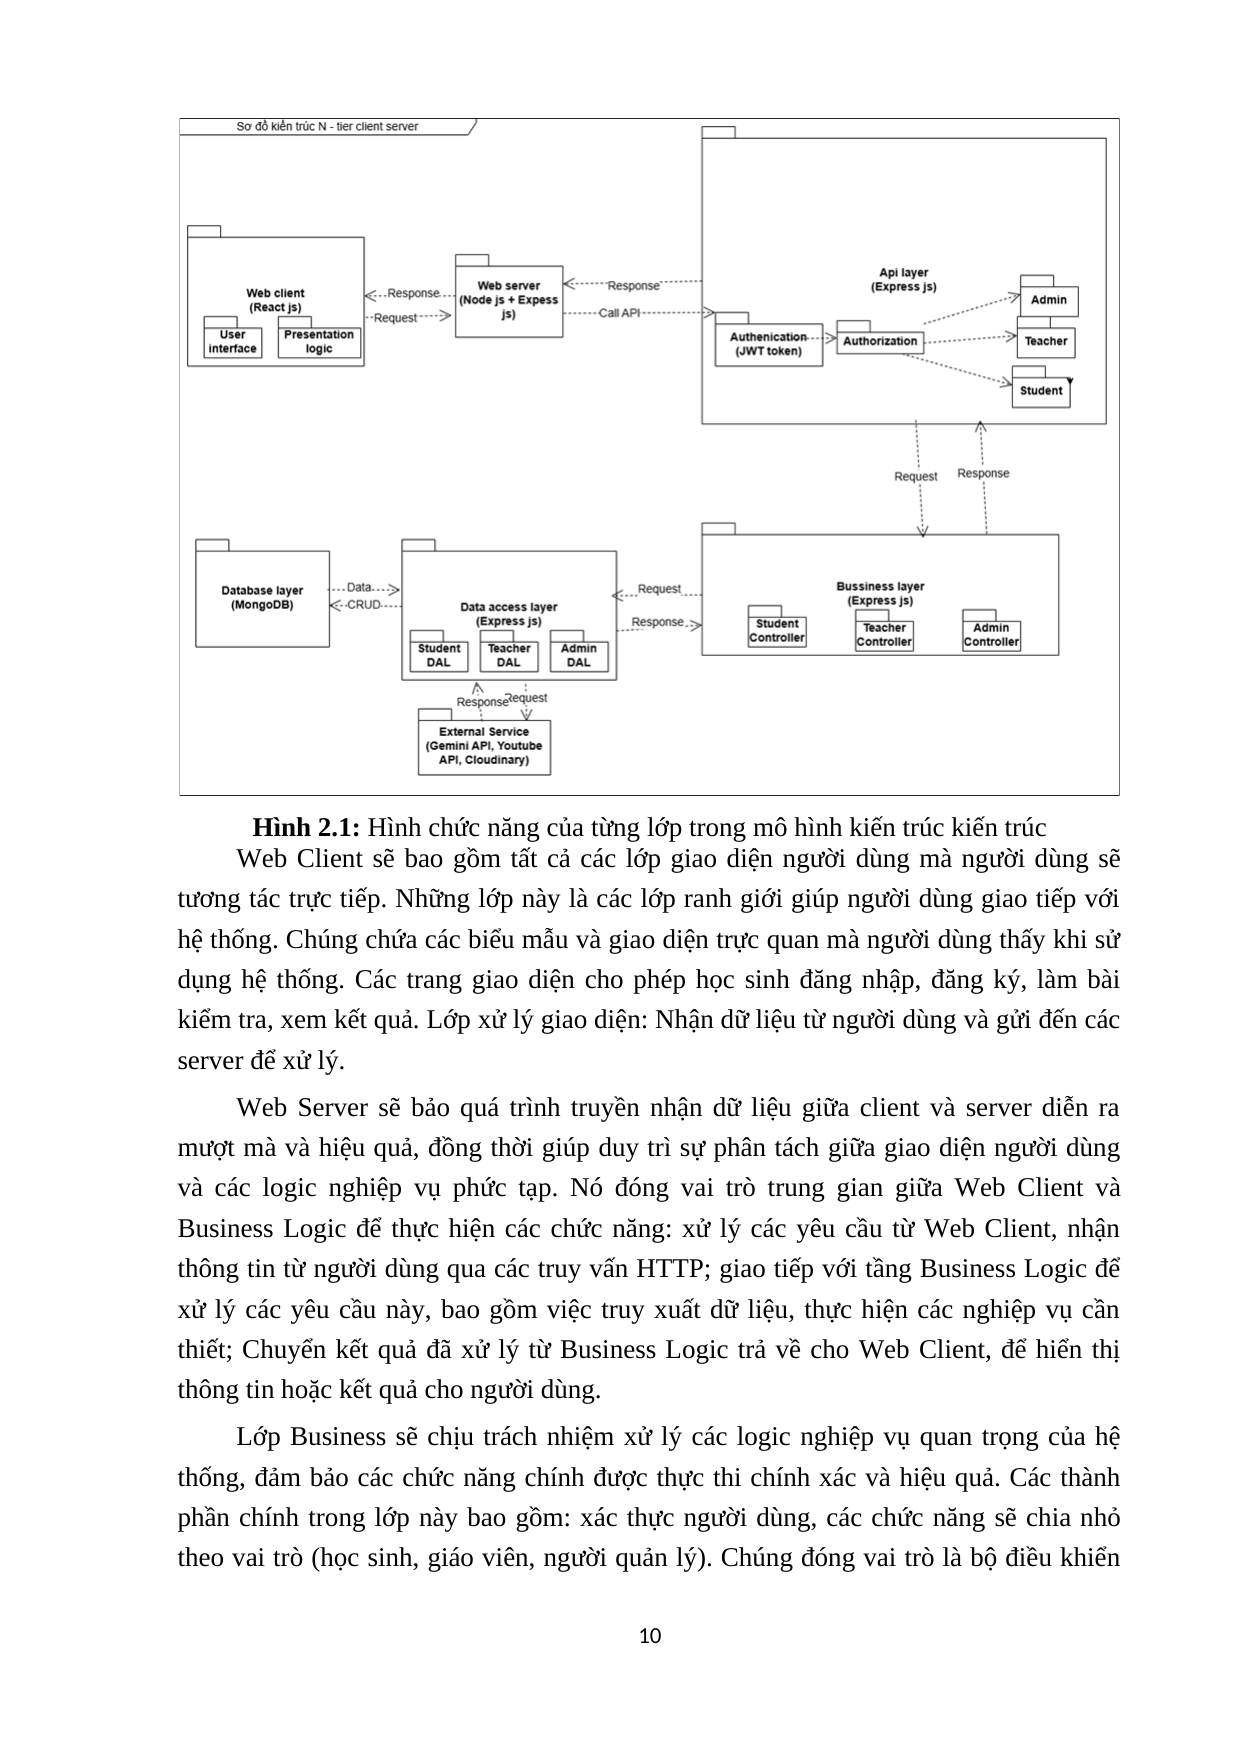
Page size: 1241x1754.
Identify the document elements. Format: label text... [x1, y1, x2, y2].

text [177, 1420, 1122, 1573]
text Web Server sẽ bảo quá trình truyền nhận dữ liệu giữa client và server diễn ra mượt mà và hiệu quả, đồng thời giúp duy trì sự phân tách giữa giao diện người dùng và các logic nghiệp vụ phức tạp. Nó đóng vai trò trung gian giữa Web Client và Business Logic để thực hiện các chức năng: xử lý các yêu cầu từ Web Client, nhận thông tin từ người dùng qua các truy vấn HTTP; giao tiếp với tầng Business Logic để xử lý các yêu cầu này, bao gồm việc truy xuất dữ liệu, thực hiện các nghiệp vụ cần thiết; Chuyển kết quả đã xử lý từ Business Logic trả về cho Web Client, để hiển thị thông tin hoặc kết quả cho người dùng. [177, 1091, 1122, 1405]
text Web Client sẽ bao gồm tất cả các lớp giao diện người dùng mà người dùng sẽ tương tác trực tiếp. Những lớp này là các lớp ranh giới giúp người dùng giao tiếp với hệ thống. Chúng chứa các biểu mẫu và giao diện trực quan mà người dùng thấy khi sử dụng hệ thống. Các trang giao diện cho phép học sinh đăng nhập, đăng ký, làm bài kiểm tra, xem kết quả. Lớp xử lý giao diện: Nhận dữ liệu từ người dùng và gửi đến các server để xử lý. [177, 842, 1122, 1075]
picture [179, 118, 1120, 796]
text Hình chức năng của từng lớp trong mô hình kiến trúc kiến trúc [177, 811, 1122, 842]
